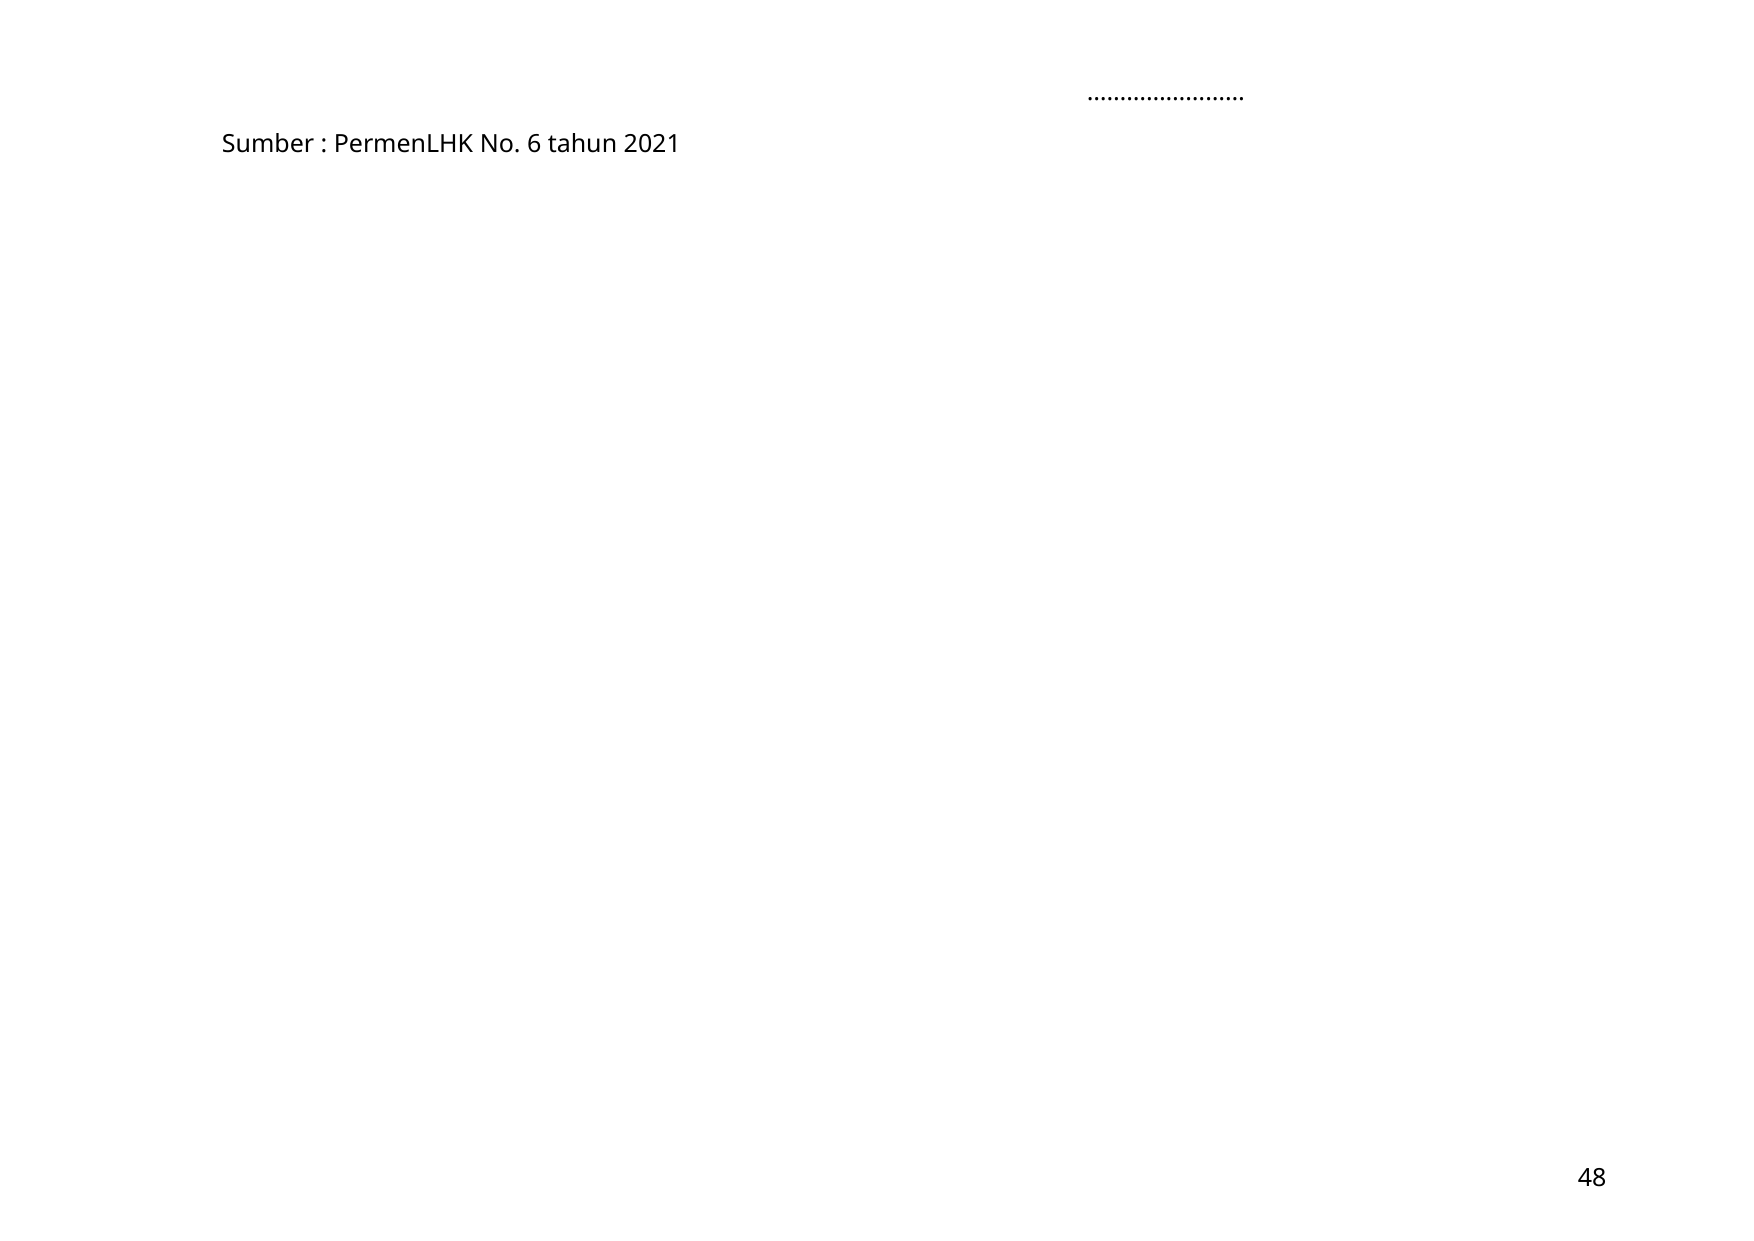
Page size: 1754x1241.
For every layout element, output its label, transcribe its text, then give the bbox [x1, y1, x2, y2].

text Sumber : PermenLHK No. 6 tahun 2021 [222, 126, 1606, 159]
text …………………… [222, 74, 1606, 108]
